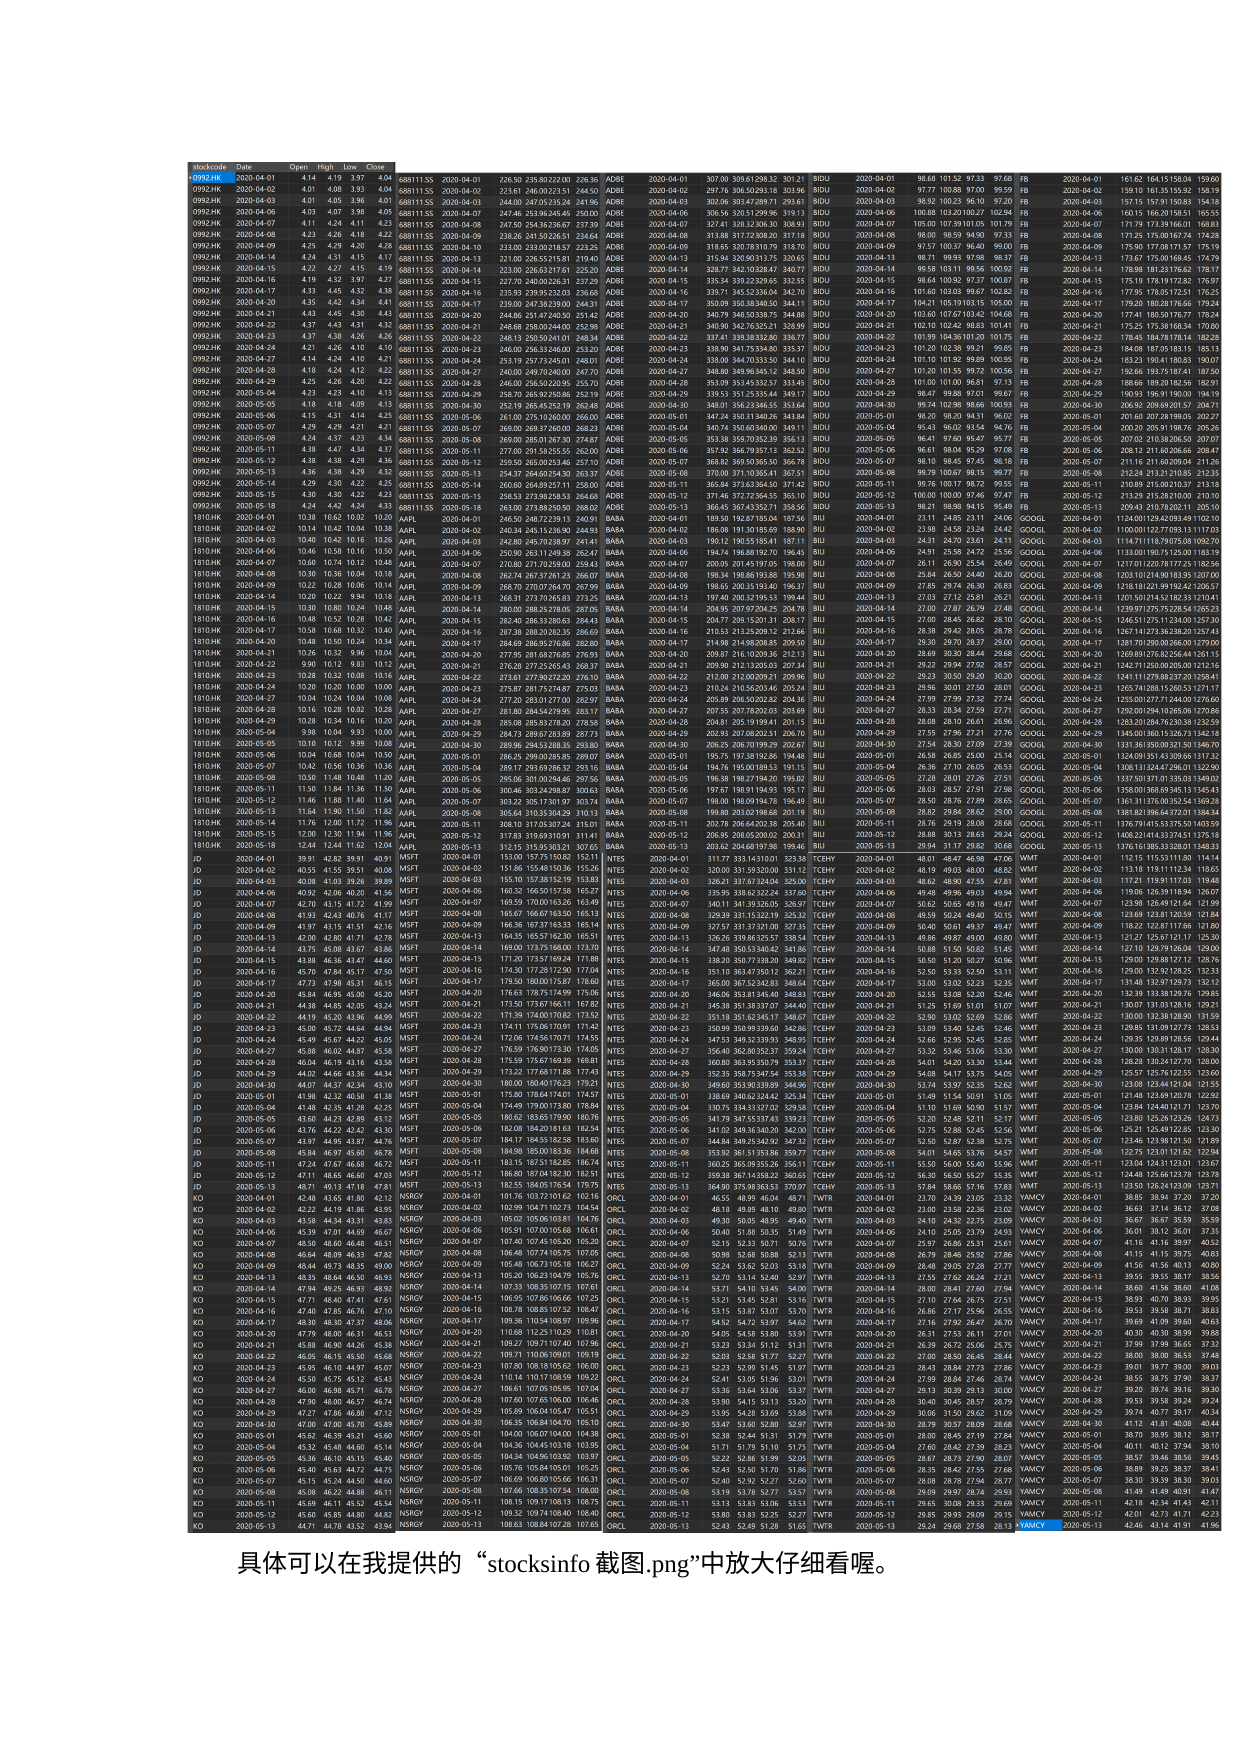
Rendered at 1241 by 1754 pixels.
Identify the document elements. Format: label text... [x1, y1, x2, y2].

text 具体可以在我提供的“stocksinfo截图.png”中放大仔细看喔。 [187, 1543, 1053, 1579]
picture [187, 162, 1222, 1533]
